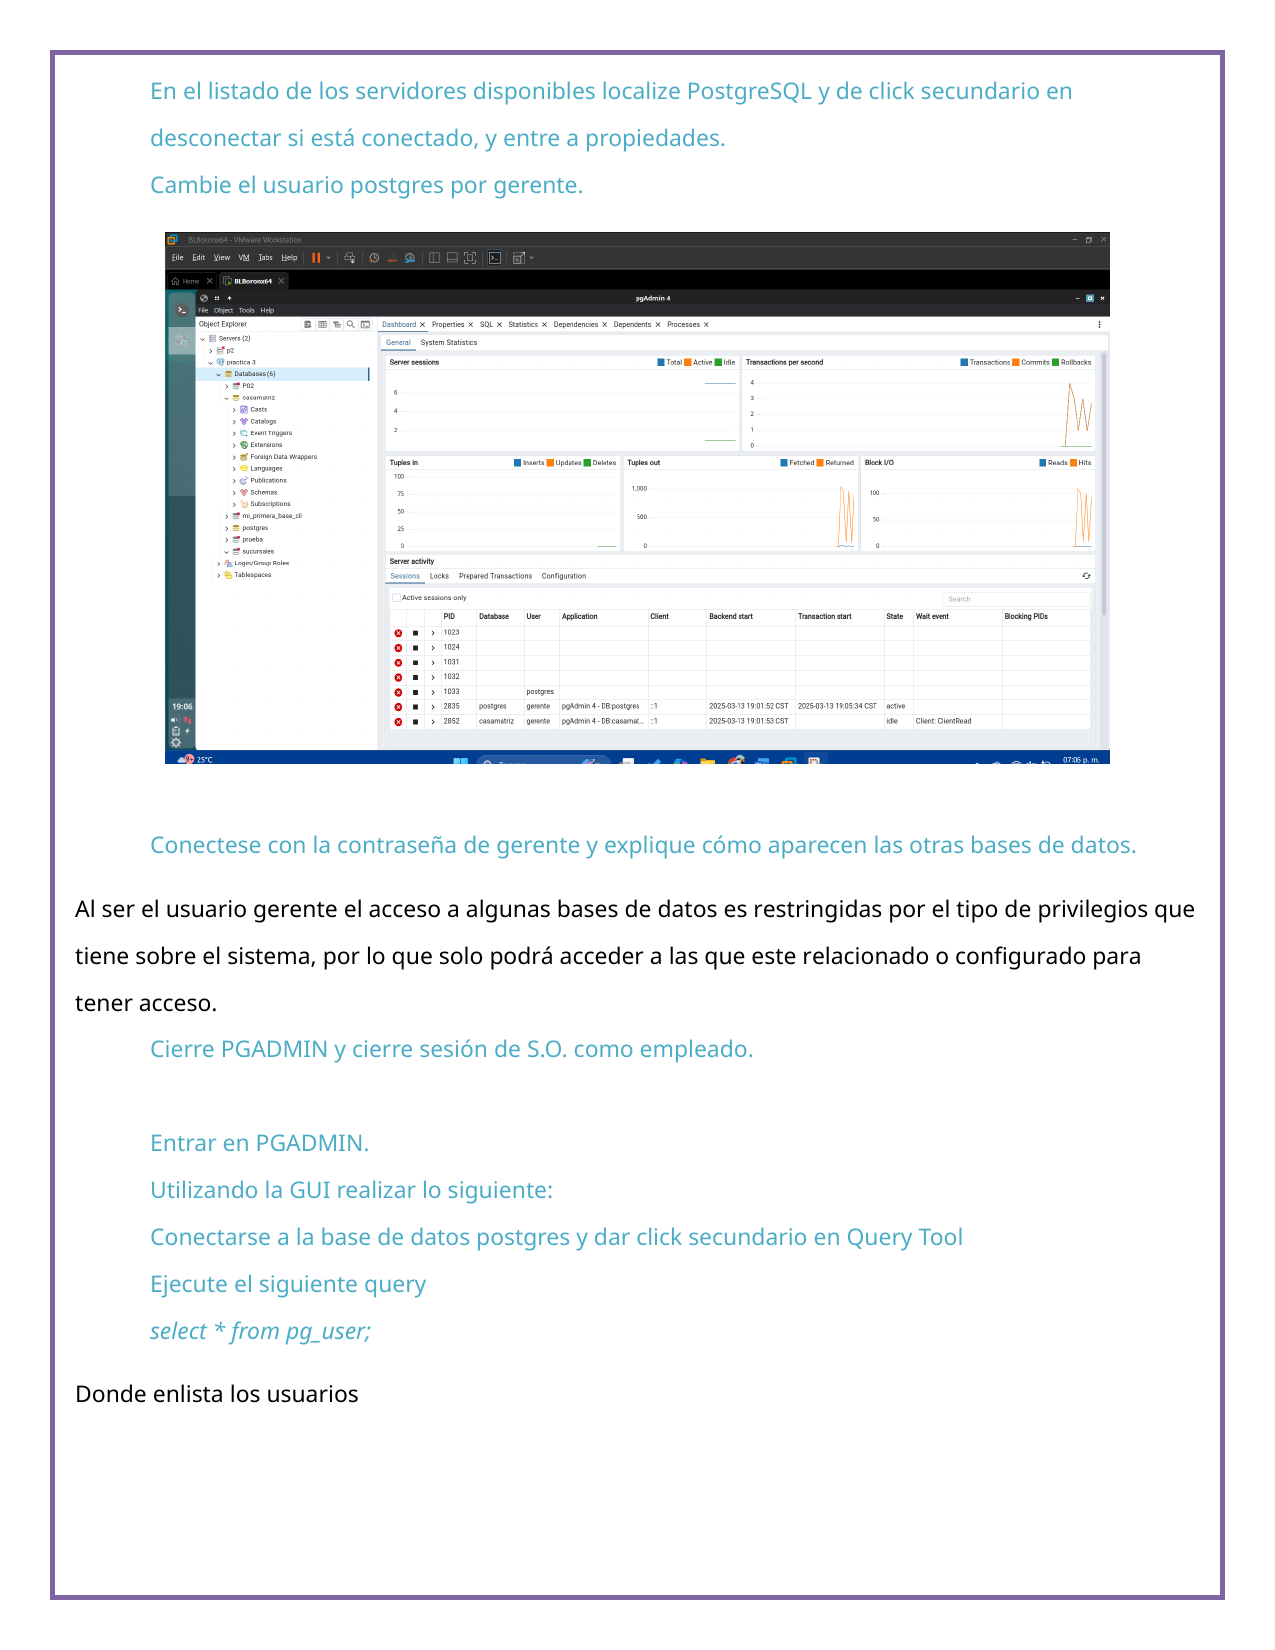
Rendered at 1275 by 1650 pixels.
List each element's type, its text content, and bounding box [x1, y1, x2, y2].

list Utilizando la GUI realizar lo siguiente: [150, 1174, 1200, 1205]
list Ejecute el siguiente query [150, 1268, 1200, 1299]
list Entrar en PGADMIN. [150, 1127, 1200, 1158]
list Cierre PGADMIN y cierre sesión de S.O. como empleado. [150, 1033, 1200, 1064]
text Al ser el usuario gerente el acceso a algunas bases de datos es restringidas por el tipo de privilegios que tiene sobre el sistema, por lo que solo podrá acceder a las que este relacionado o configurado para tener acceso. [75, 893, 1200, 1018]
list Conectarse a la base de datos postgres y dar click secundario en Query Tool [150, 1221, 1200, 1252]
list select * from pg_user; [150, 1314, 1200, 1346]
text Donde enlista los usuarios [75, 1378, 1200, 1409]
list En el listado de los servidores disponibles localize PostgreSQL y de click secundario en desconectar si está conectado, y entre a propiedades. [150, 75, 1200, 153]
list Conectese con la contraseña de gerente y explique cómo aparecen las otras bases de datos. [150, 829, 1200, 860]
list Cambie el usuario postgres por gerente. [150, 169, 1200, 200]
picture [165, 232, 1110, 764]
